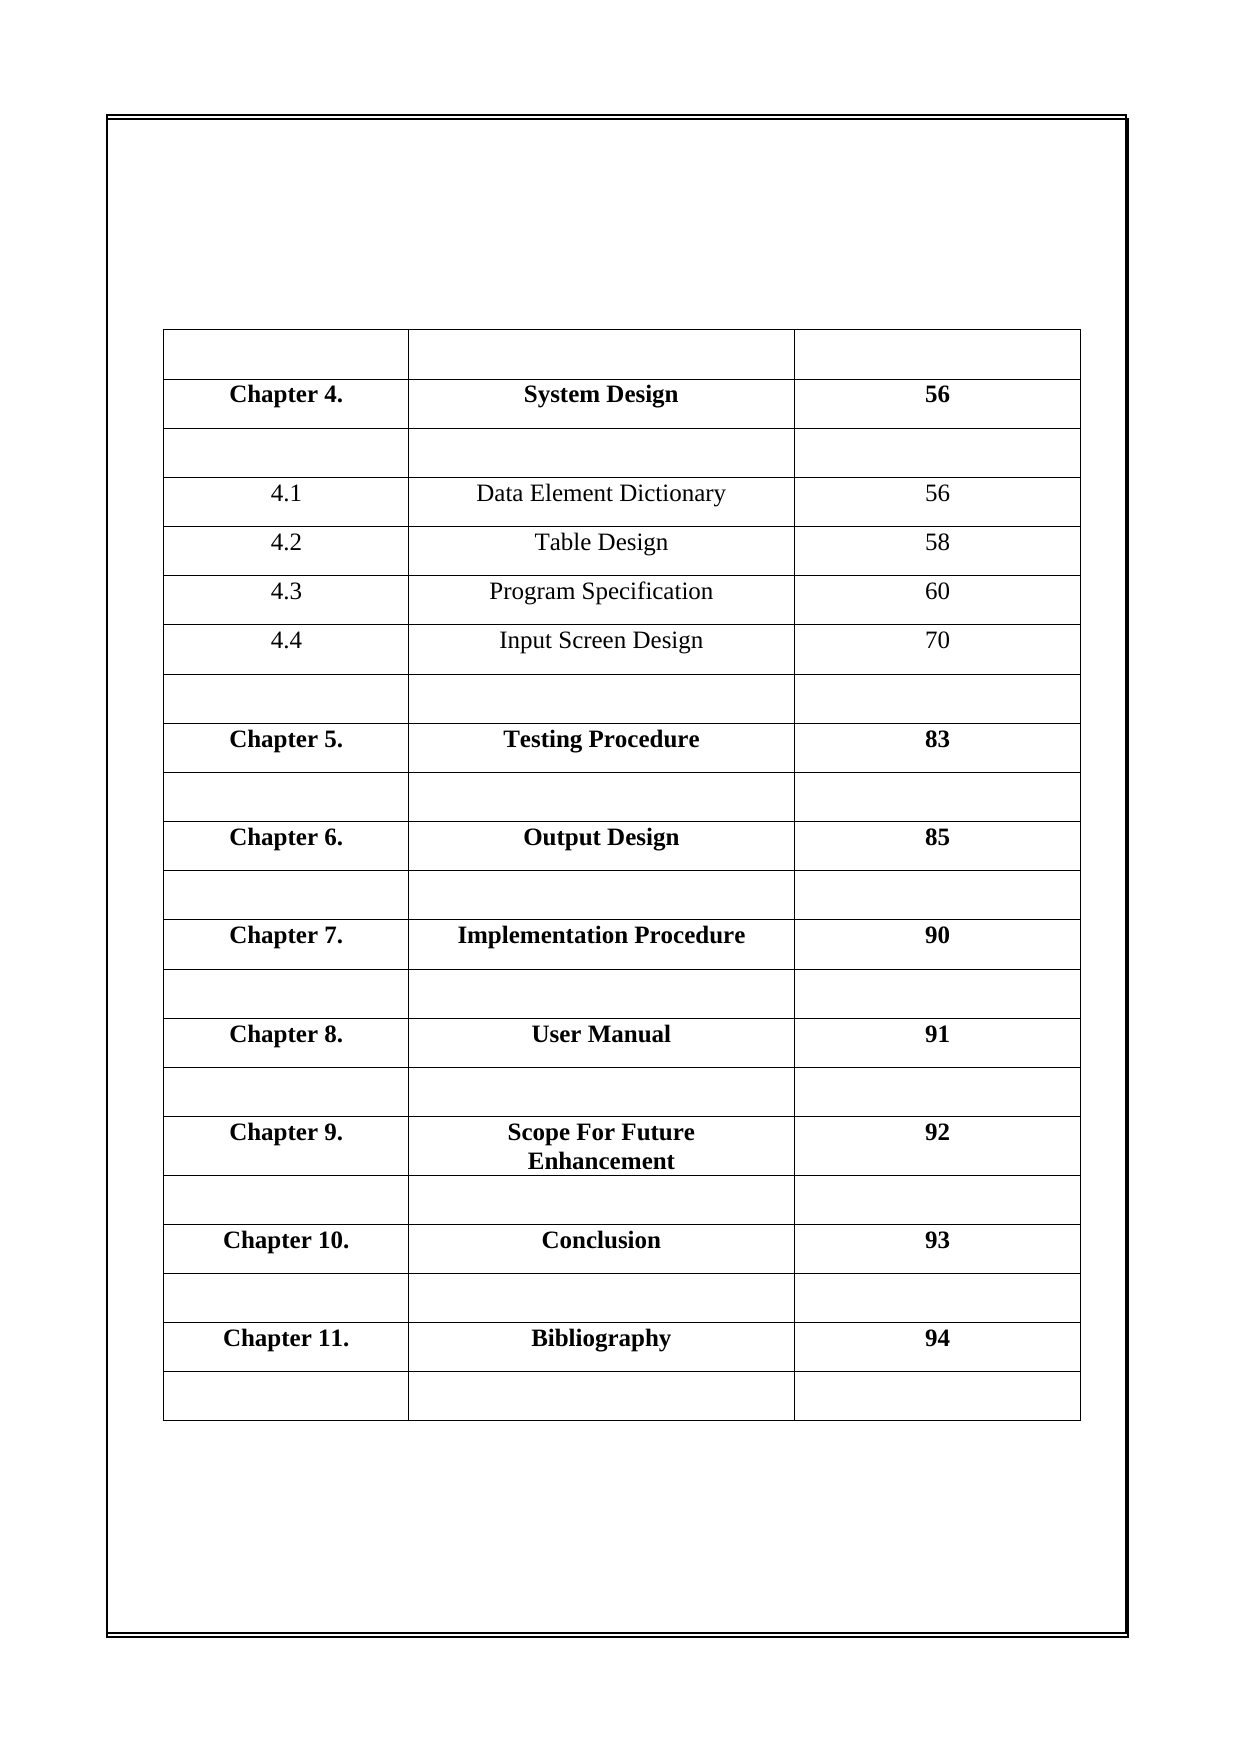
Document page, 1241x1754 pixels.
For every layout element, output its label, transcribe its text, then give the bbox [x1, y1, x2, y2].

table_cell User Manual [409, 1019, 794, 1067]
table_cell 60 [795, 576, 1080, 624]
table_cell 56 [795, 380, 1080, 428]
table_cell [409, 1274, 794, 1322]
table_cell [409, 429, 794, 477]
table_header [795, 330, 1080, 378]
table_cell [795, 675, 1080, 723]
table_cell Table Design [409, 527, 794, 575]
table_cell [795, 1068, 1080, 1116]
table_cell 85 [795, 822, 1080, 870]
table_cell Testing Procedure [409, 724, 794, 772]
table_cell [164, 871, 408, 919]
table_cell Chapter 9. [164, 1117, 408, 1174]
table_cell [795, 871, 1080, 919]
table_cell 4.3 [164, 576, 408, 624]
table_cell [164, 675, 408, 723]
table_cell Chapter 7. [164, 920, 408, 968]
table_cell Chapter 6. [164, 822, 408, 870]
table_cell [795, 1176, 1080, 1224]
table_cell 93 [795, 1225, 1080, 1273]
table_cell [409, 1372, 794, 1420]
table_cell Scope For Future Enhancement [409, 1117, 794, 1174]
table_cell [409, 1176, 794, 1224]
table_cell 92 [795, 1117, 1080, 1174]
table_cell Output Design [409, 822, 794, 870]
table_cell Program Specification [409, 576, 794, 624]
table_cell 4.2 [164, 527, 408, 575]
table_cell [795, 773, 1080, 821]
table_cell System Design [409, 380, 794, 428]
table_cell [409, 1068, 794, 1116]
table_cell [409, 675, 794, 723]
table_cell Implementation Procedure [409, 920, 794, 968]
table_cell [795, 1372, 1080, 1420]
table_cell Chapter 10. [164, 1225, 408, 1273]
table_cell Bibliography [409, 1323, 794, 1371]
table_cell 4.1 [164, 478, 408, 526]
table_cell [164, 1274, 408, 1322]
table_cell Input Screen Design [409, 625, 794, 673]
table_cell Data Element Dictionary [409, 478, 794, 526]
table_cell 4.4 [164, 625, 408, 673]
table_cell [164, 1372, 408, 1420]
table_cell Chapter 4. [164, 380, 408, 428]
table_cell [164, 970, 408, 1018]
table_cell 83 [795, 724, 1080, 772]
table_cell [795, 970, 1080, 1018]
table_cell [164, 1068, 408, 1116]
table_cell 94 [795, 1323, 1080, 1371]
table_cell Chapter 5. [164, 724, 408, 772]
table_cell [795, 429, 1080, 477]
table_header [164, 330, 408, 378]
table_cell Chapter 11. [164, 1323, 408, 1371]
table_cell Chapter 8. [164, 1019, 408, 1067]
table_cell [409, 773, 794, 821]
table_header [409, 330, 794, 378]
table_cell 90 [795, 920, 1080, 968]
table_cell 91 [795, 1019, 1080, 1067]
table_cell 58 [795, 527, 1080, 575]
table_cell Conclusion [409, 1225, 794, 1273]
table_cell 70 [795, 625, 1080, 673]
table_cell [409, 970, 794, 1018]
table_cell [164, 773, 408, 821]
table_cell [164, 1176, 408, 1224]
table_cell [409, 871, 794, 919]
table_cell [795, 1274, 1080, 1322]
table_cell [164, 429, 408, 477]
table_cell 56 [795, 478, 1080, 526]
